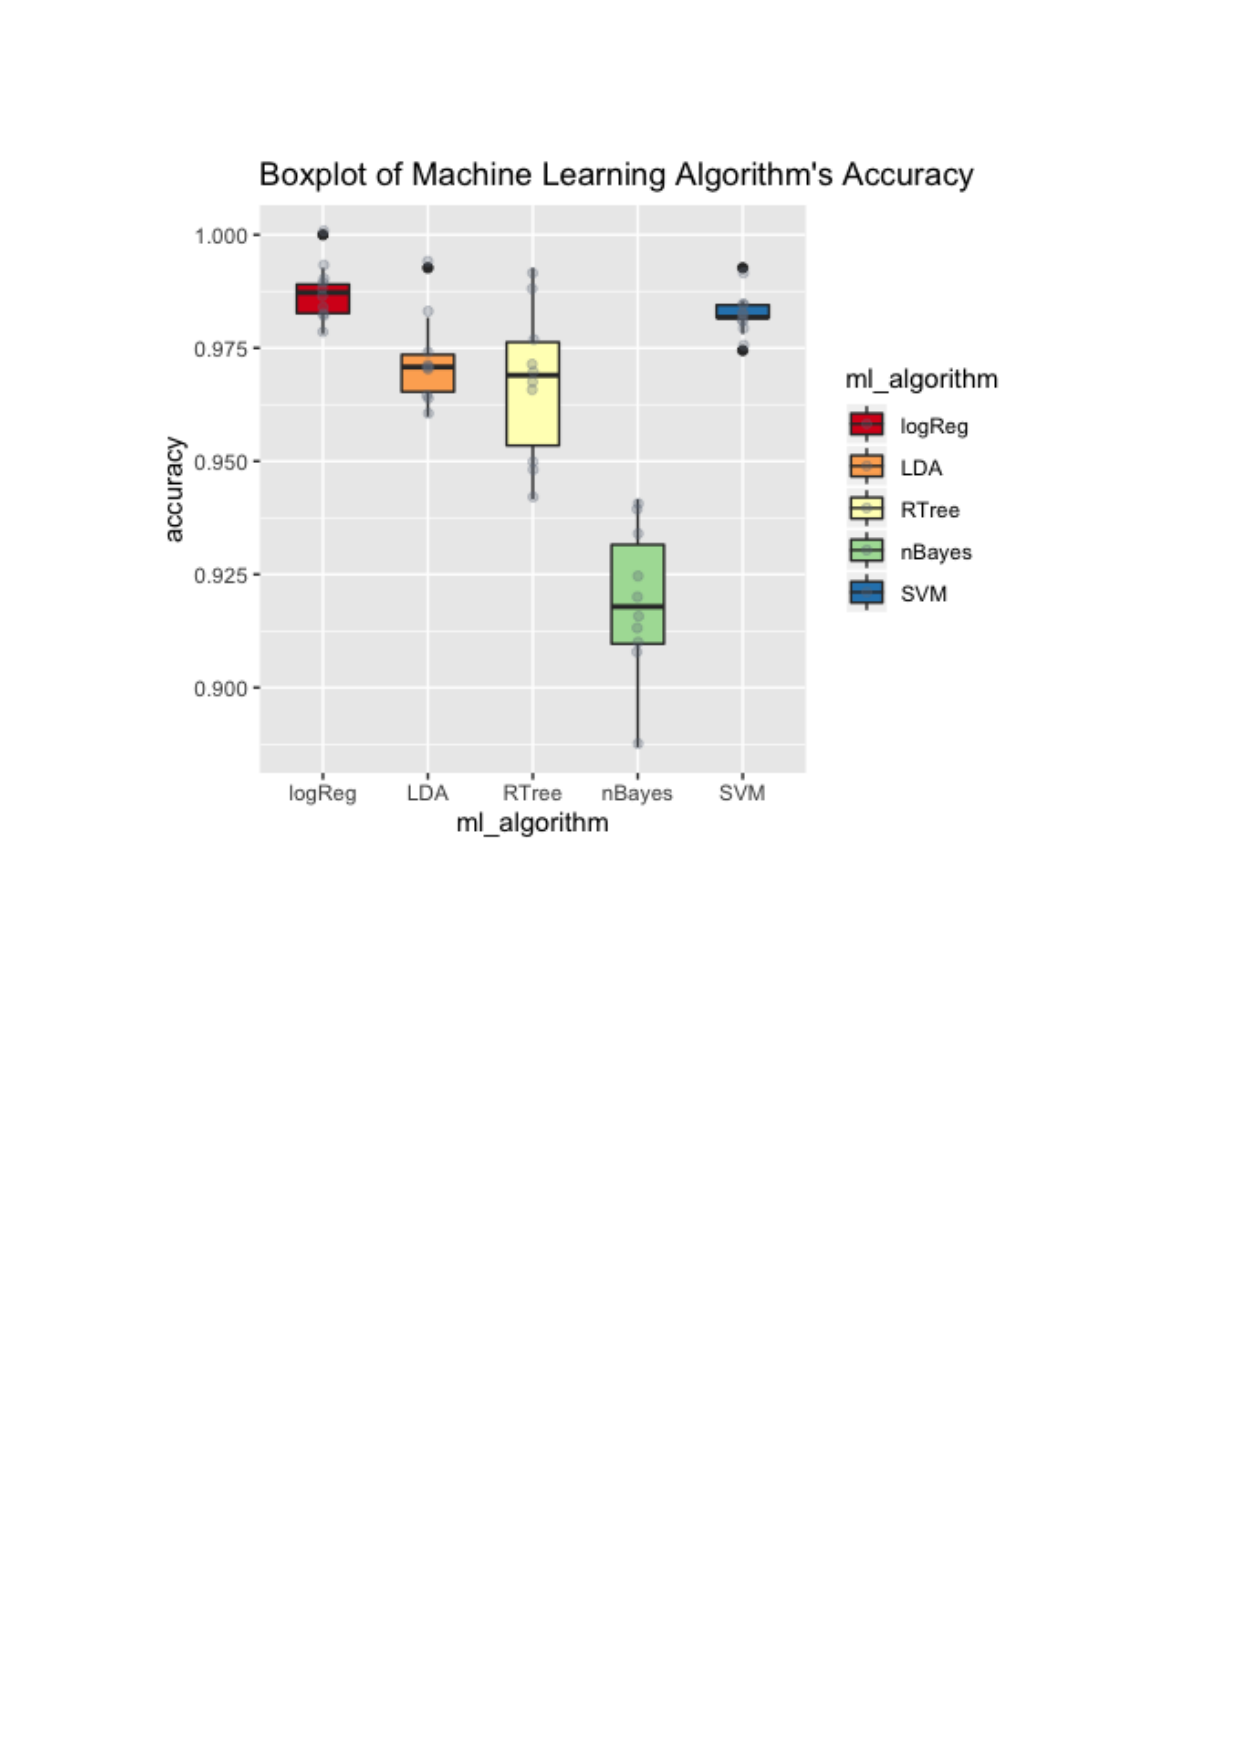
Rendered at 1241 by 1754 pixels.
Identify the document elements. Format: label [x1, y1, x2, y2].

picture [150, 150, 1025, 850]
